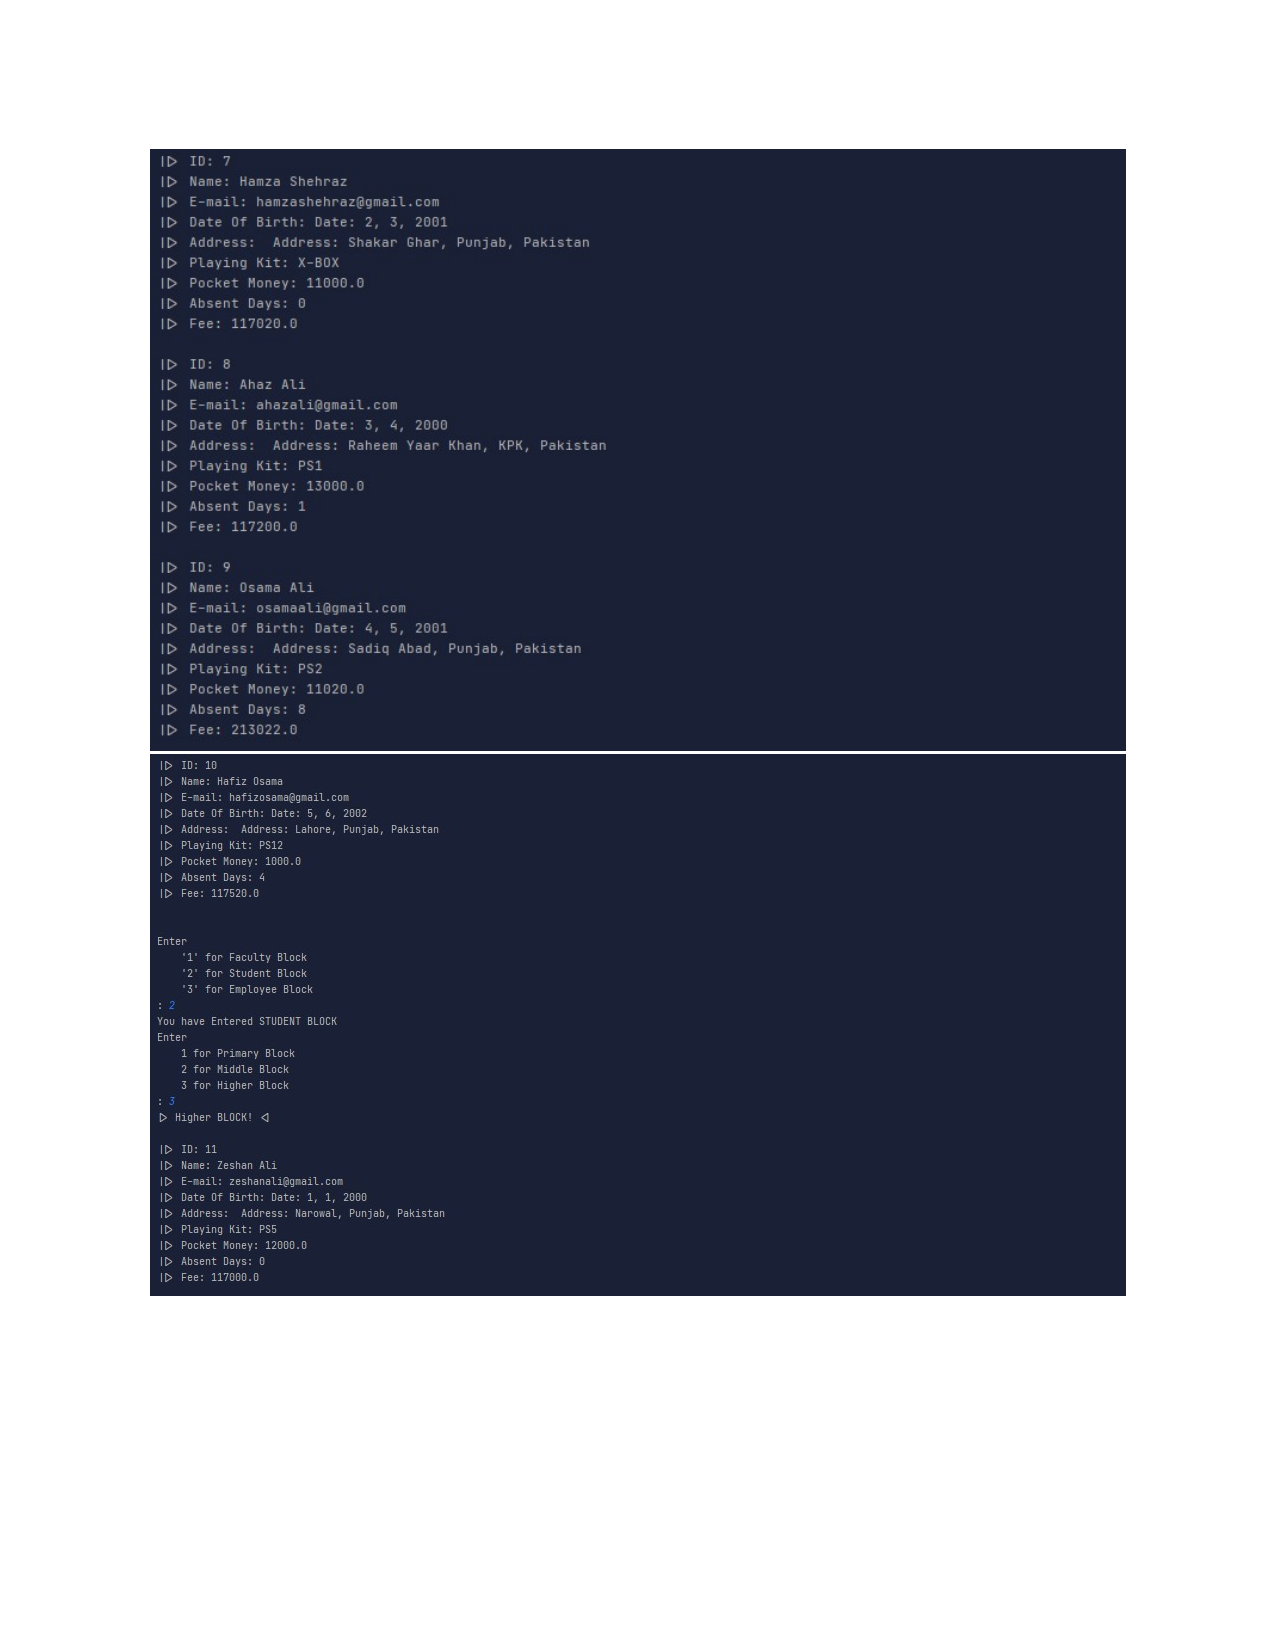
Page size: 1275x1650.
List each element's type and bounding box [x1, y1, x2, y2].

picture [150, 149, 1126, 751]
picture [150, 754, 1126, 1296]
